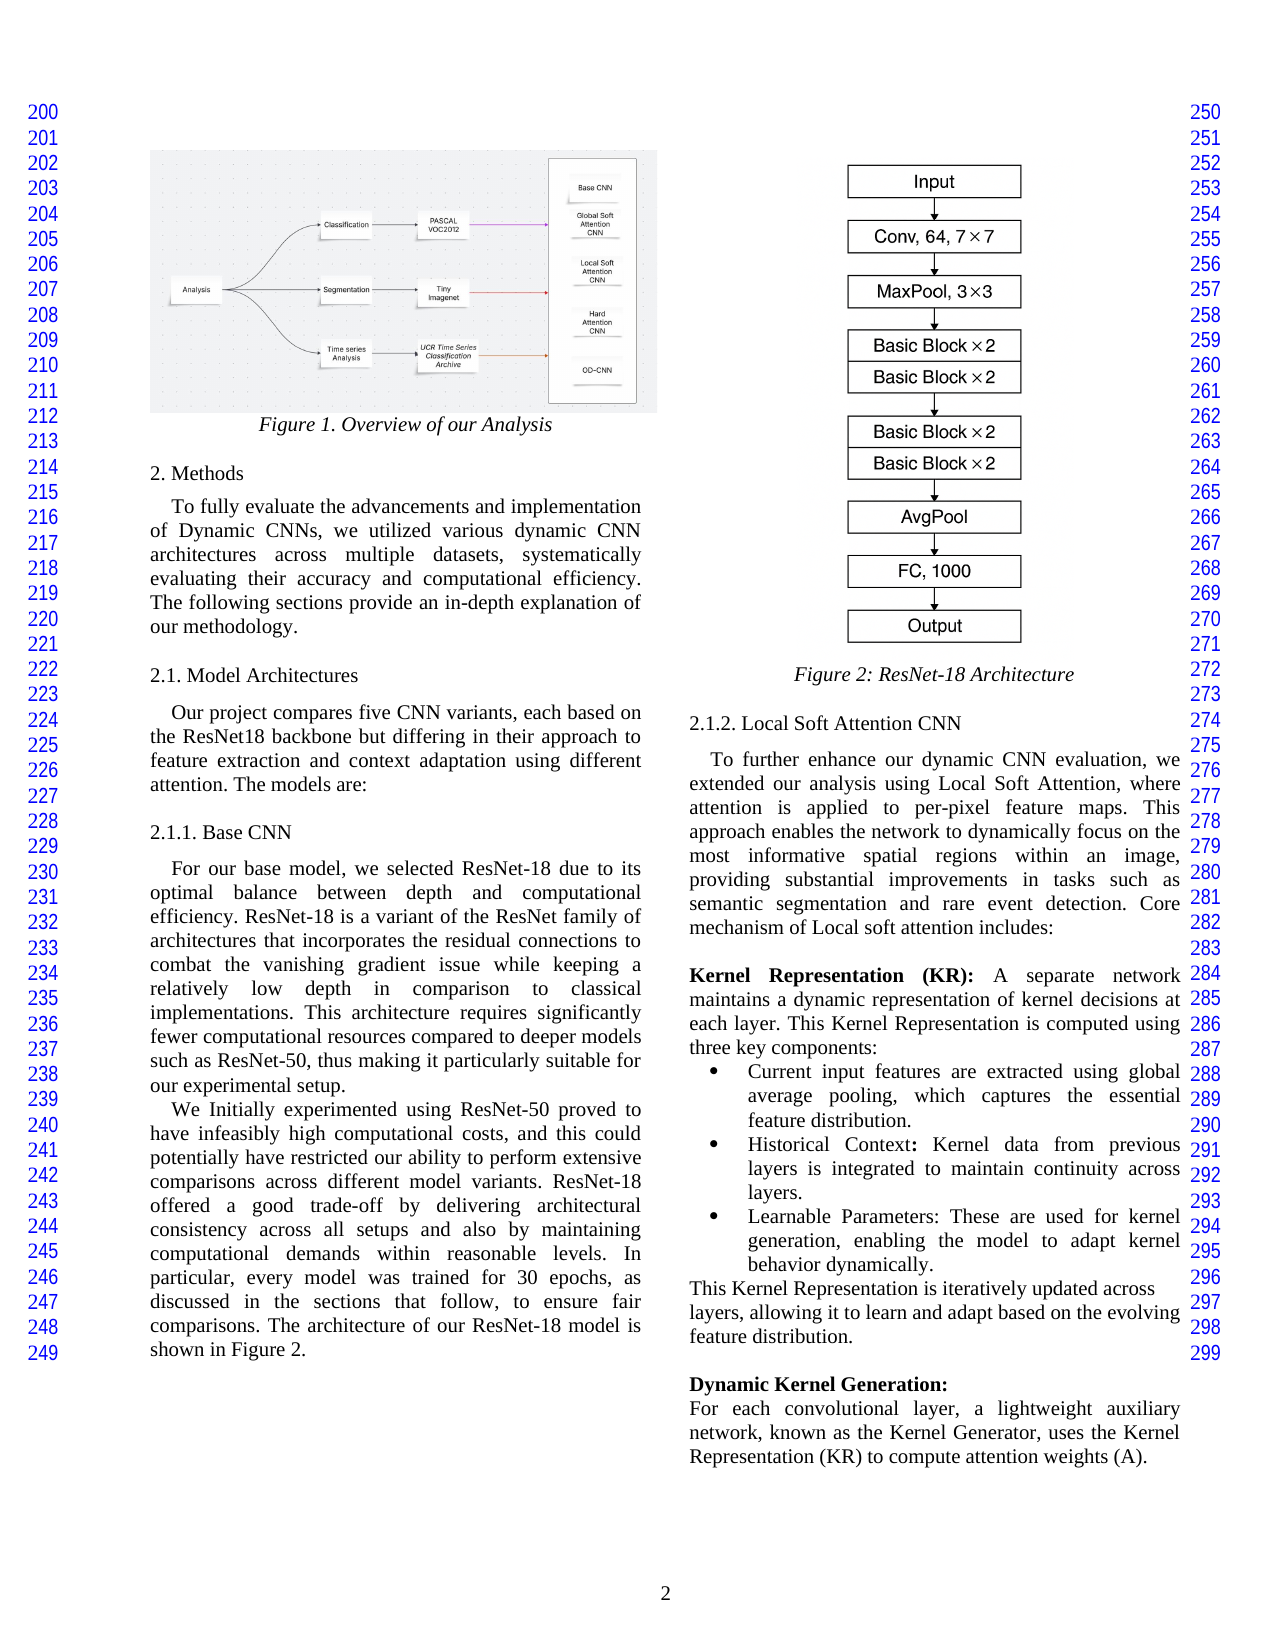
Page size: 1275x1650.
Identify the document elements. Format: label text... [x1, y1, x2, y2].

list Learnable Parameters: These are used for kernel generation, enabling the model to adapt kernel behavior dynamically. [710, 1204, 1181, 1276]
subtitle Model Architectures [150, 663, 642, 687]
text Figure 2: ResNet-18 Architecture [689, 662, 1181, 686]
text To fully evaluate the advancements and implementation of Dynamic CNNs, we utilized various dynamic CNN architectures across multiple datasets, systematically evaluating their accuracy and computational efficiency. The following sections provide an in-depth explanation of our methodology. [150, 494, 642, 638]
text For our base model, we selected ResNet-18 due to its optimal balance between depth and computational efficiency. ResNet-18 is a variant of the ResNet family of architectures that incorporates the residual connections to combat the vanishing gradient issue while keeping a relatively low depth in comparison to classical implementations. This architecture requires significantly fewer computational resources compared to deeper models such as ResNet-50, thus making it particularly suitable for our experimental setup. [150, 856, 642, 1097]
text 2.1.2. Local Soft Attention CNN [689, 711, 1181, 734]
picture [796, 150, 1074, 663]
text This Kernel Representation is iteratively updated across layers, allowing it to learn and adapt based on the evolving feature distribution. [689, 1276, 1181, 1348]
text Kernel Representation (KR): A separate network maintains a dynamic representation of kernel decisions at each layer. This Kernel Representation is computed using three key components: [689, 963, 1181, 1059]
text Our project compares five CNN variants, each based on the ResNet18 backbone but differing in their approach to feature extraction and context adaptation using different attention. The models are: [150, 699, 642, 796]
text 2.1.1. Base CNN [150, 820, 642, 844]
list Historical Context: Kernel data from previous layers is integrated to maintain continuity across layers. [710, 1132, 1181, 1204]
text For each convolutional layer, a lightweight auxiliary network, known as the Kernel Generator, uses the Kernel Representation (KR) to compute attention weights (A). [689, 1396, 1181, 1468]
text To further enhance our dynamic CNN evaluation, we extended our analysis using Local Soft Attention, where attention is applied to per-pixel feature maps. This approach enables the network to dynamically focus on the most informative spatial regions within an image, providing substantial improvements in tasks such as semantic segmentation and rare event detection. Core mechanism of Local soft attention includes: [689, 747, 1181, 939]
subtitle Methods [150, 461, 642, 485]
text Figure 1. Overview of our Analysis [150, 413, 642, 436]
text We Initially experimented using ResNet-50 proved to have infeasibly high computational costs, and this could potentially have restricted our ability to perform extensive comparisons across different model variants. ResNet-18 offered a good trade-off by delivering architectural consistency across all setups and also by maintaining computational demands within reasonable levels. In particular, every model was trained for 30 epochs, as discussed in the sections that follow, to ensure fair comparisons. The architecture of our ResNet-18 model is shown in Figure 2. [150, 1097, 642, 1361]
text Dynamic Kernel Generation: [689, 1372, 1181, 1396]
list Current input features are extracted using global average pooling, which captures the essential feature distribution. [710, 1059, 1181, 1132]
picture [150, 150, 658, 413]
